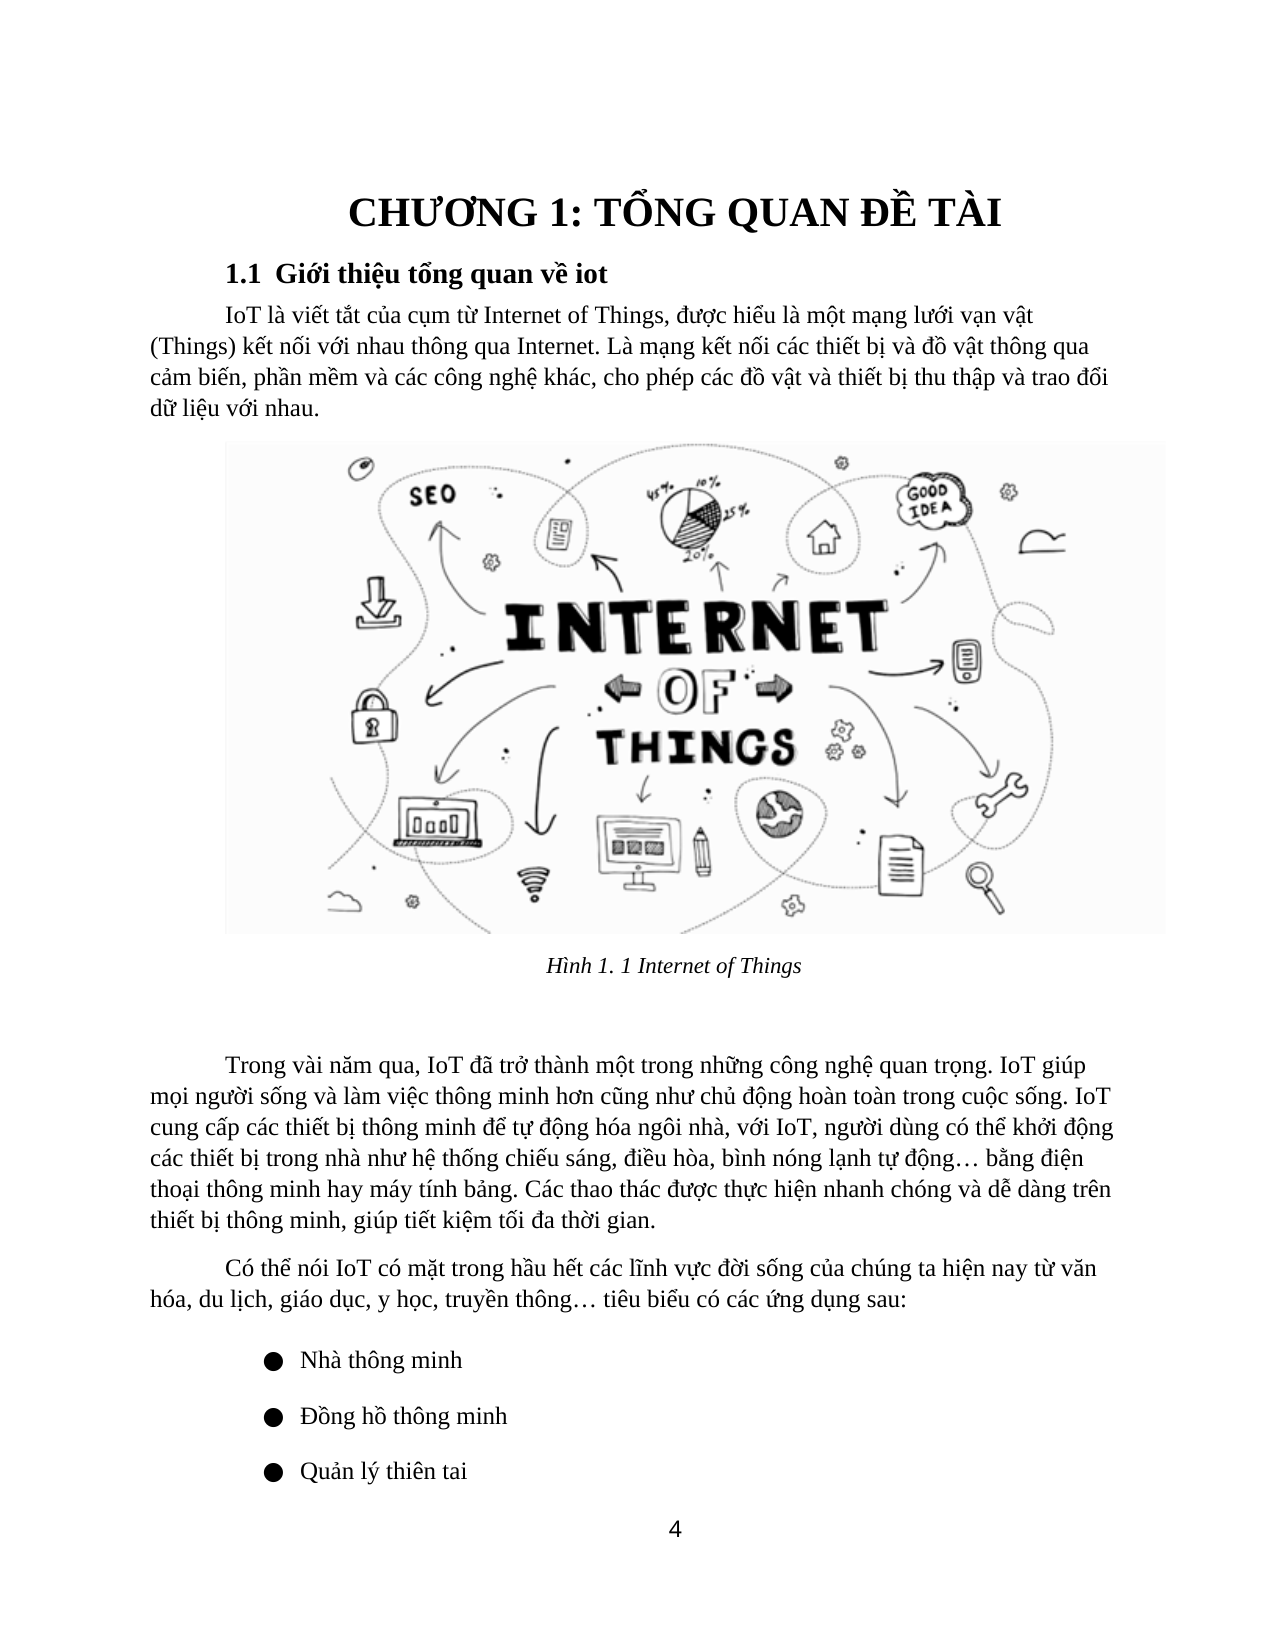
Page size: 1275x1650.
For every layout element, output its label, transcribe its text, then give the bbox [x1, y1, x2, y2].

text Có thể nói IoT có mặt trong hầu hết các lĩnh vực đời sống của chúng ta hiện nay từ văn hóa, du lịch, giáo dục, y học, truyền thông… tiêu biểu có các ứng dụng sau: [150, 1253, 1125, 1313]
list Đồng hồ thông minh [262, 1387, 1125, 1438]
text Trong vài năm qua, IoT đã trở thành một trong những công nghệ quan trọng. IoT giúp mọi người sống và làm việc thông minh hơn cũng như chủ động hoàn toàn trong cuộc sống. IoT cung cấp các thiết bị thông minh để tự động hóa ngôi nhà, với IoT, người dùng có thể khởi động các thiết bị trong nhà như hệ thống chiếu sáng, điều hòa, bình nóng lạnh tự động… bằng điện thoại thông minh hay máy tính bảng. Các thao thác được thực hiện nhanh chóng và dễ dàng trên thiết bị thông minh, giúp tiết kiệm tối đa thời gian. [150, 1050, 1125, 1234]
subtitle Giới thiệu tổng quan về iot [225, 256, 1125, 289]
text IoT là viết tắt của cụm từ Internet of Things, được hiểu là một mạng lưới vạn vật (Things) kết nối với nhau thông qua Internet. Là mạng kết nối các thiết bị và đồ vật thông qua cảm biến, phần mềm và các công nghệ khác, cho phép các đồ vật và thiết bị thu thập và trao đổi dữ liệu với nhau. [150, 300, 1125, 422]
picture [225, 441, 1166, 934]
list Quản lý thiên tai [262, 1442, 1125, 1494]
text Hình 1. 1 Internet of Things [150, 952, 1125, 979]
subtitle CHƯƠNG 1: TỔNG QUAN ĐỀ TÀI [150, 187, 1125, 235]
list Nhà thông minh [262, 1332, 1125, 1383]
